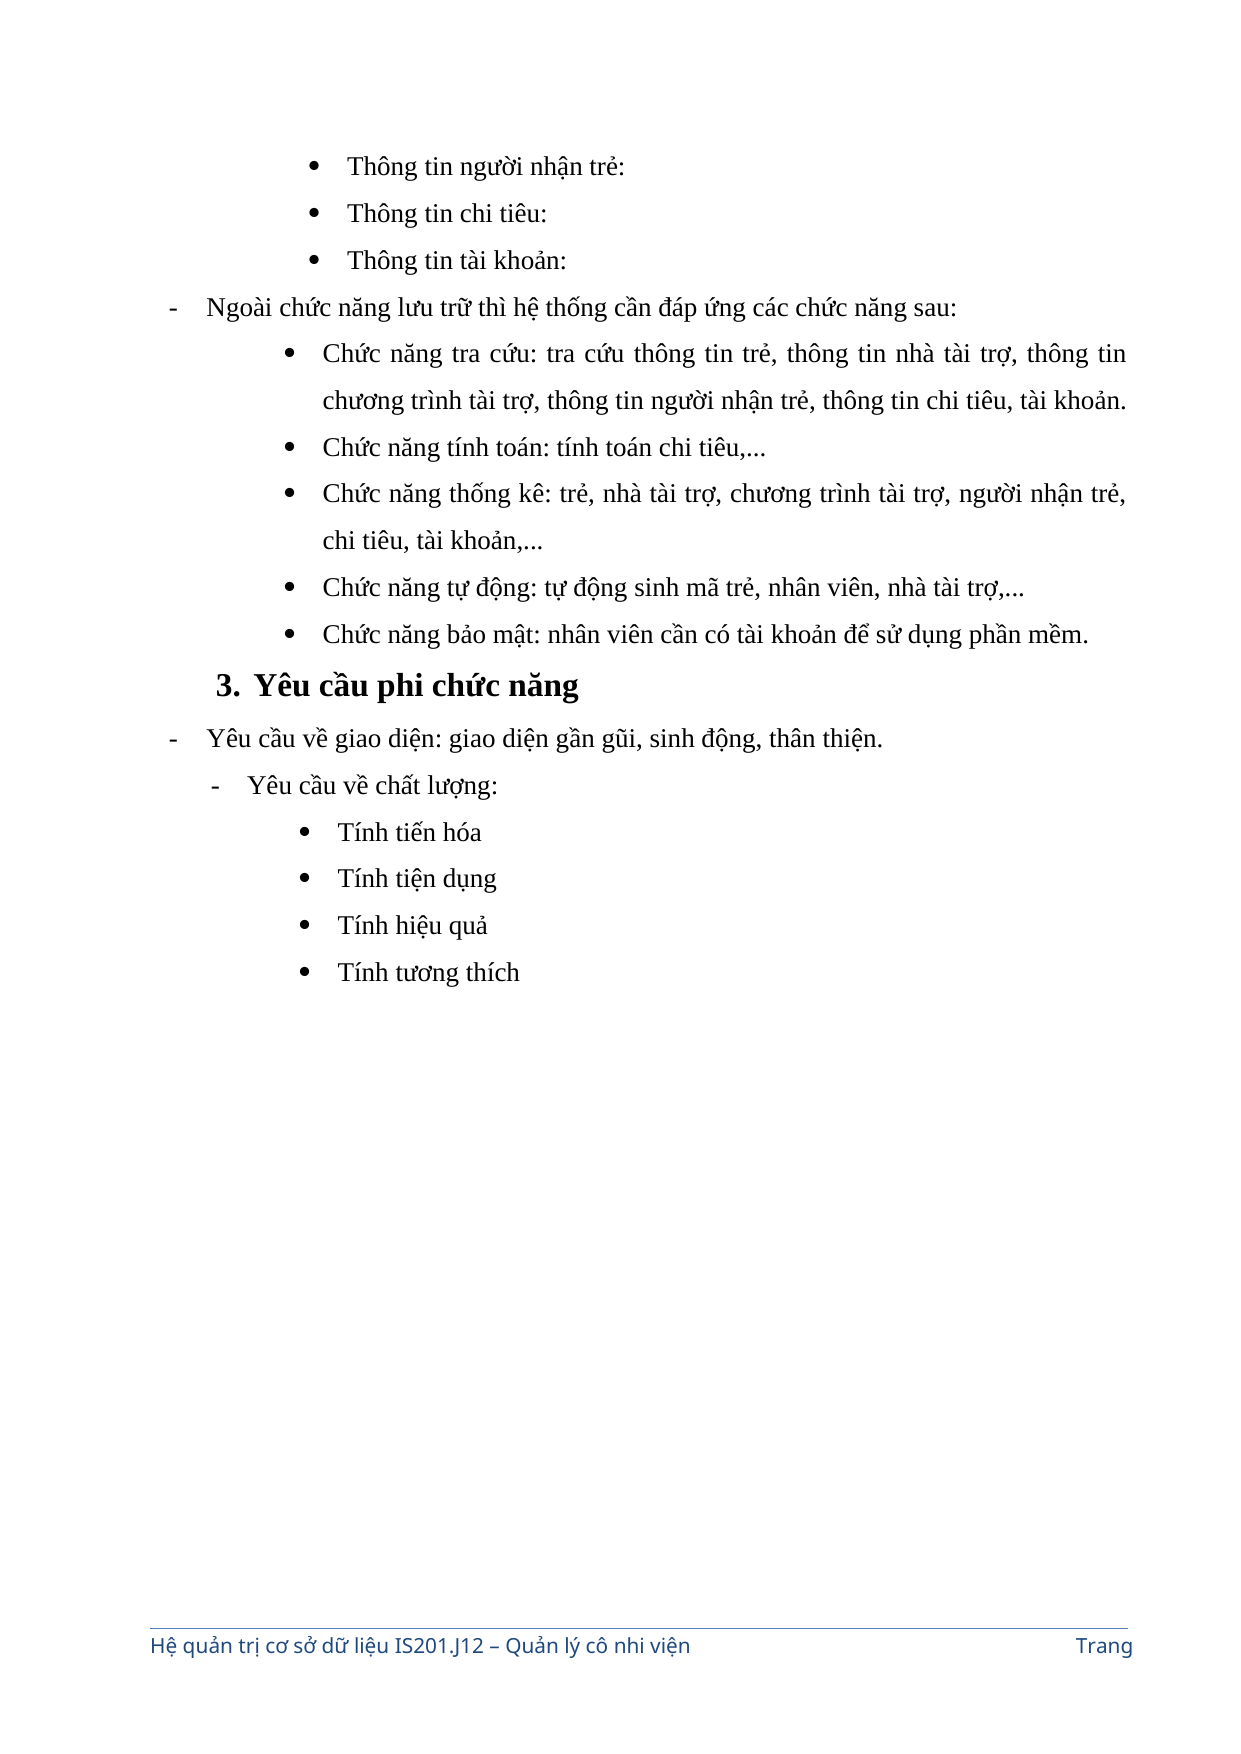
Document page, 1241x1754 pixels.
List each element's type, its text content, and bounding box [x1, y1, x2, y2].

list Thông tin chi tiêu: [309, 197, 1128, 228]
list Thông tin tài khoản: [309, 244, 1128, 275]
list Ngoài chức năng lưu trữ thì hệ thống cần đáp ứng các chức năng sau: [169, 291, 1128, 322]
list Tính tiến hóa [300, 816, 1128, 847]
list Yêu cầu phi chức năng [216, 665, 1128, 703]
list Chức năng bảo mật: nhân viên cần có tài khoản để sử dụng phần mềm. [285, 618, 1128, 649]
list Chức năng tính toán: tính toán chi tiêu,... [285, 431, 1128, 462]
list Tính tương thích [300, 956, 1128, 987]
list Chức năng thống kê: trẻ, nhà tài trợ, chương trình tài trợ, người nhận trẻ, chi tiêu, tài khoản,... [285, 478, 1128, 556]
list Yêu cầu về giao diện: giao diện gần gũi, sinh động, thân thiện. [169, 722, 1128, 753]
list Chức năng tra cứu: tra cứu thông tin trẻ, thông tin nhà tài trợ, thông tin chương trình tài trợ, thông tin người nhận trẻ, thông tin chi tiêu, tài khoản. [285, 337, 1128, 415]
list Tính hiệu quả [300, 909, 1128, 941]
text - Yêu cầu về chất lượng: [150, 769, 1128, 800]
list Chức năng tự động: tự động sinh mã trẻ, nhân viên, nhà tài trợ,... [285, 571, 1128, 602]
list Tính tiện dụng [300, 862, 1128, 894]
list Thông tin người nhận trẻ: [309, 150, 1128, 181]
